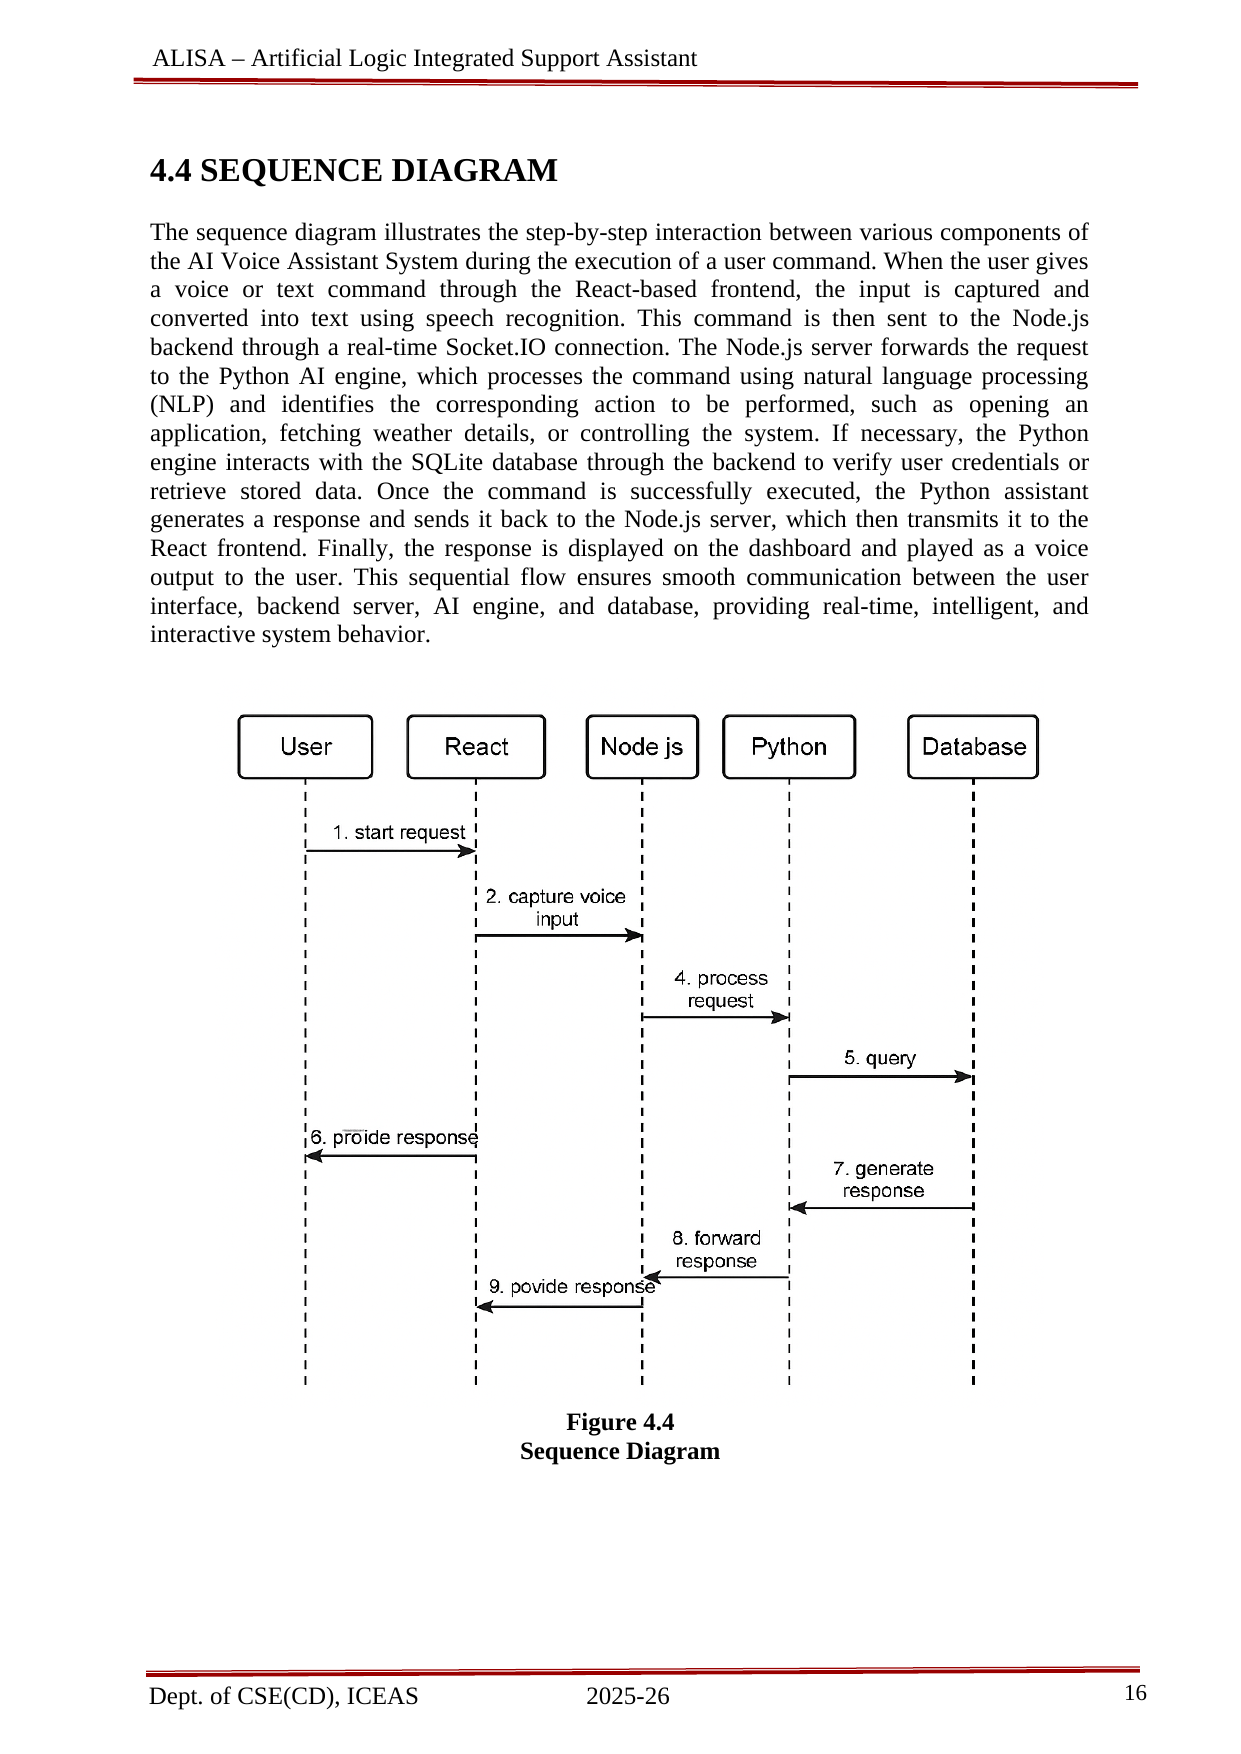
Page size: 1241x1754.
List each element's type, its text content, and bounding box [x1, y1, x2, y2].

text 4.4 SEQUENCE DIAGRAM [150, 150, 1090, 188]
text Figure 4.4 [150, 905, 1090, 1436]
picture [215, 678, 1044, 1408]
text Sequence Diagram [150, 1436, 1090, 1465]
text The sequence diagram illustrates the step-by-step interaction between various components of the AI Voice Assistant System during the execution of a user command. When the user gives a voice or text command through the React-based frontend, the input is captured and converted into text using speech recognition. This command is then sent to the Node.js backend through a real-time Socket.IO connection. The Node.js server forwards the request to the Python AI engine, which processes the command using natural language processing (NLP) and identifies the corresponding action to be performed, such as opening an application, fetching weather details, or controlling the system. If necessary, the Python engine interacts with the SQLite database through the backend to verify user credentials or retrieve stored data. Once the command is successfully executed, the Python assistant generates a response and sends it back to the Node.js server, which then transmits it to the React frontend. Finally, the response is displayed on the dashboard and played as a voice output to the user. This sequential flow ensures smooth communication between the user interface, backend server, AI engine, and database, providing real-time, intelligent, and interactive system behavior. [150, 217, 1090, 648]
